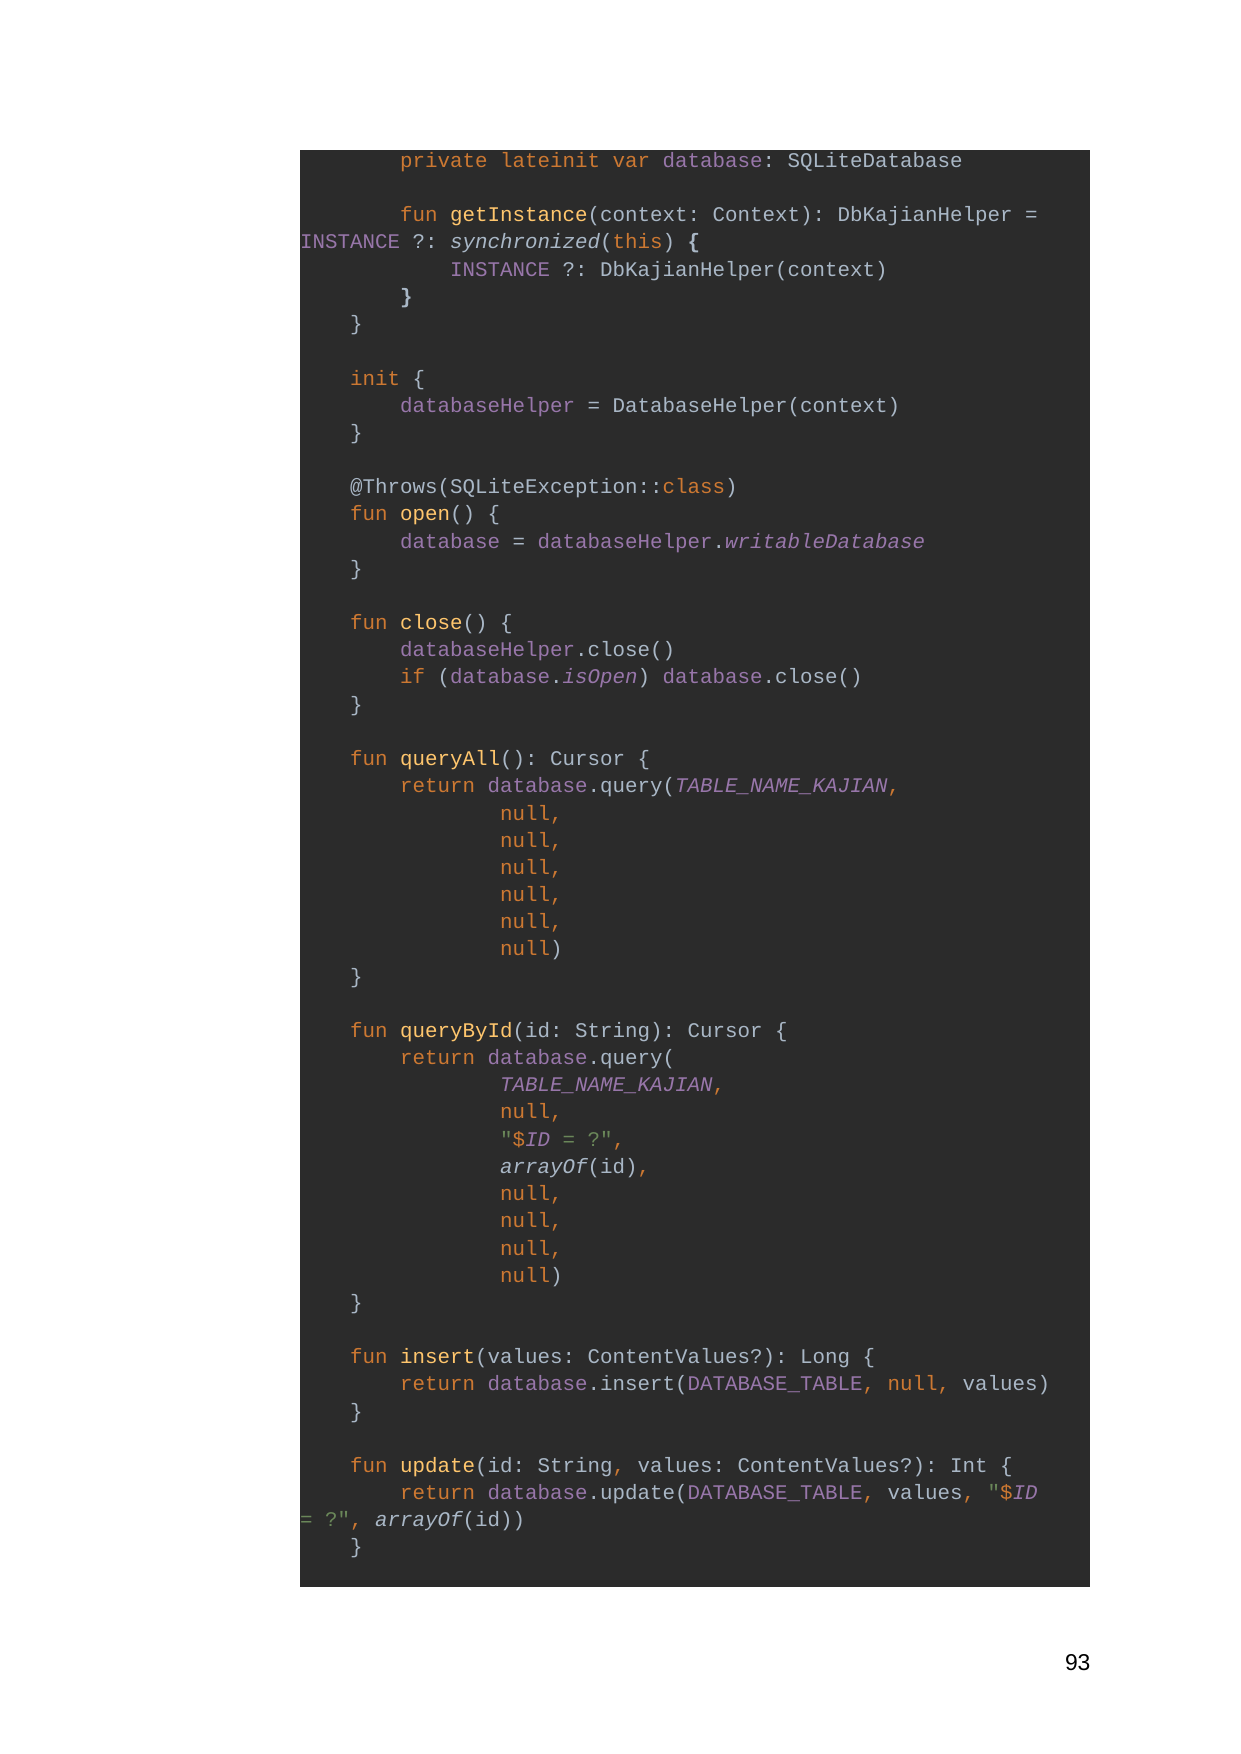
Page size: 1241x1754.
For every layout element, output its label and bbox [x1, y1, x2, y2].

text [300, 150, 1090, 1587]
